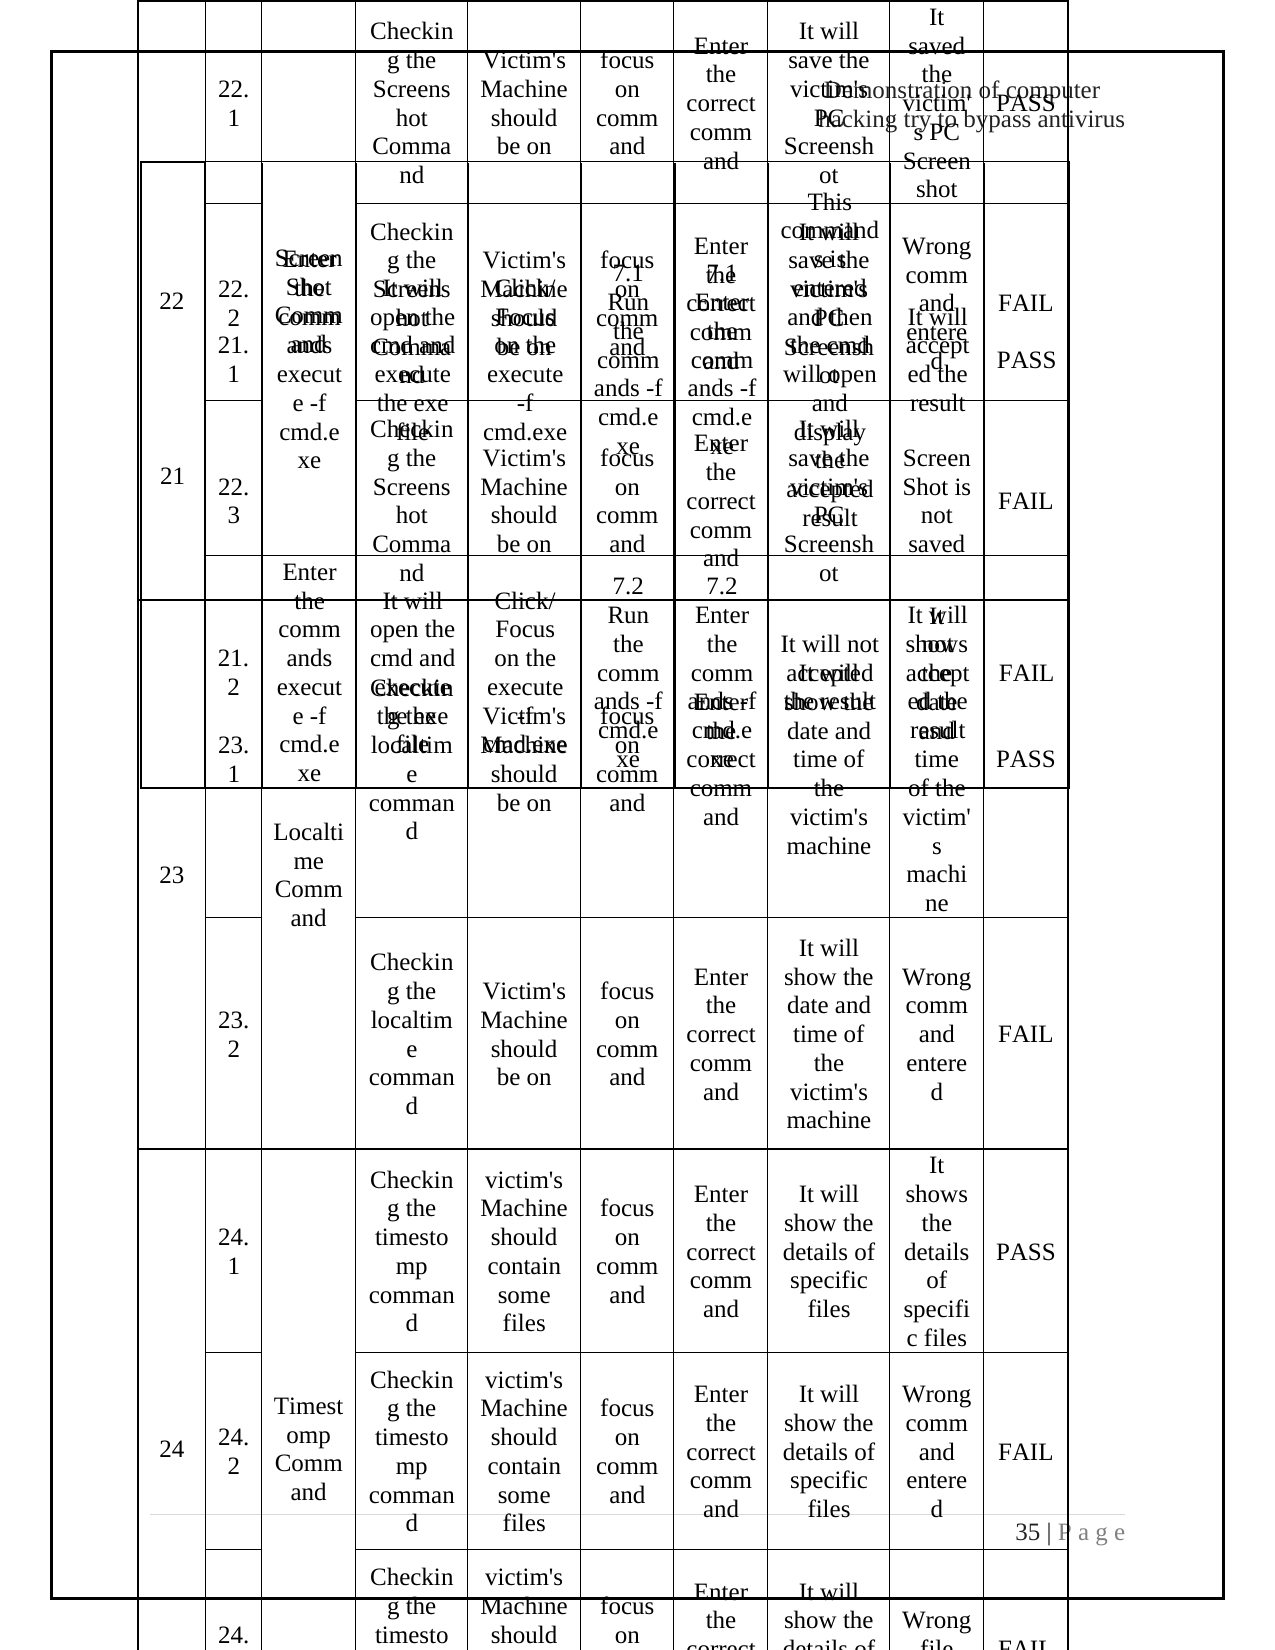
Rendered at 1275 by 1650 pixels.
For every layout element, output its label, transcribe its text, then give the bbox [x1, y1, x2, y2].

table_cell Wrong command entered [890, 918, 983, 1148]
table_cell Checking the timestomp command [356, 1150, 467, 1352]
table_cell It will save the victim's PC Screenshot [768, 204, 889, 400]
table_cell focus on command [581, 918, 673, 1148]
table_cell PASS [984, 601, 1067, 917]
table_header Enter the correct command [674, 2, 767, 203]
table_cell It will save the victim's PC Screenshot [768, 401, 889, 599]
table_cell 22.2 [206, 204, 261, 400]
table_cell Enter the correct command [674, 1353, 767, 1548]
table_cell Checking the Screenshot Command [356, 204, 467, 400]
table_cell 24.1 [206, 1150, 261, 1352]
table_cell It will show the details of specific files [768, 1150, 889, 1352]
table_cell Checking the localtime command [356, 918, 467, 1148]
table_header 22 [139, 2, 205, 599]
table_cell focus on command [581, 1150, 673, 1352]
table_cell focus on command [581, 1550, 673, 1650]
table_cell Victim's Machine should be on [468, 204, 580, 400]
table_header It will save the victim's PC Screenshot [768, 2, 889, 203]
table_cell focus on command [581, 204, 673, 400]
table_cell It will show the details of specific files [768, 1353, 889, 1548]
table_cell Enter the correct command [674, 401, 767, 599]
table_cell Enter the correct command [674, 1150, 767, 1352]
table_header 22.1 [206, 2, 261, 203]
table_cell 22.3 [206, 401, 261, 599]
table_cell Wrong command entered [890, 204, 983, 400]
table_cell It will show the details of specific files [768, 1550, 889, 1650]
table_header Checking the Screenshot Command [356, 2, 467, 203]
table_cell It shows the details of specific files [890, 1150, 983, 1352]
table_cell Checking the Screenshot Command [356, 401, 467, 599]
table_cell Victim's Machine should be on [468, 401, 580, 599]
table_cell FAIL [984, 204, 1067, 400]
table_cell Timestomp Command [262, 1150, 355, 1650]
table_header ScreenShot Command [262, 2, 355, 599]
table_cell victim's Machine should contain some files [468, 1150, 580, 1352]
table_cell It shows the date and time of the victim's machine [890, 601, 983, 917]
table_cell FAIL [984, 401, 1067, 599]
table_cell 23.1 [206, 601, 261, 917]
table_cell Localtime Command [262, 601, 355, 1148]
table_cell 24 [139, 1150, 205, 1650]
table_cell Wrong file chosen [890, 1550, 983, 1650]
table_cell FAIL [984, 1353, 1067, 1548]
table_cell focus on command [581, 1353, 673, 1548]
table_cell 23 [139, 601, 205, 1148]
table_cell 23.2 [206, 918, 261, 1148]
table_cell Enter the correct command [674, 601, 767, 917]
table_header focus on command [581, 2, 673, 203]
table_cell FAIL [984, 918, 1067, 1148]
table_cell Enter the correct command [674, 1550, 767, 1650]
table_cell Checking the timestomp command [356, 1353, 467, 1548]
table_cell FAIL [984, 1550, 1067, 1650]
table_cell Enter the correct command [674, 918, 767, 1148]
table_cell PASS [984, 1150, 1067, 1352]
table_cell Victim's Machine should be on [468, 918, 580, 1148]
table_header Victim's Machine should be on [468, 2, 580, 203]
table_cell Wrong command entered [890, 1353, 983, 1548]
table_header It saved the victim's PC Screenshot [890, 2, 983, 203]
table_header PASS [984, 2, 1067, 203]
table_cell Checking the localtime command [356, 601, 467, 917]
table_cell victim's Machine should contain some files [468, 1353, 580, 1548]
table_cell focus on command [581, 401, 673, 599]
table_cell Checking the timestomp command [356, 1550, 467, 1650]
table_cell focus on command [581, 601, 673, 917]
table_cell ScreenShot is not saved [890, 401, 983, 599]
table_cell Victim's Machine should be on [468, 601, 580, 917]
table_cell 24.3 [206, 1550, 261, 1650]
table_cell It will show the date and time of the victim's machine [768, 918, 889, 1148]
table_cell 24.2 [206, 1353, 261, 1548]
table_cell victim's Machine should contain some files [468, 1550, 580, 1650]
table_cell Enter the correct command [674, 204, 767, 400]
table_cell It will show the date and time of the victim's machine [768, 601, 889, 917]
